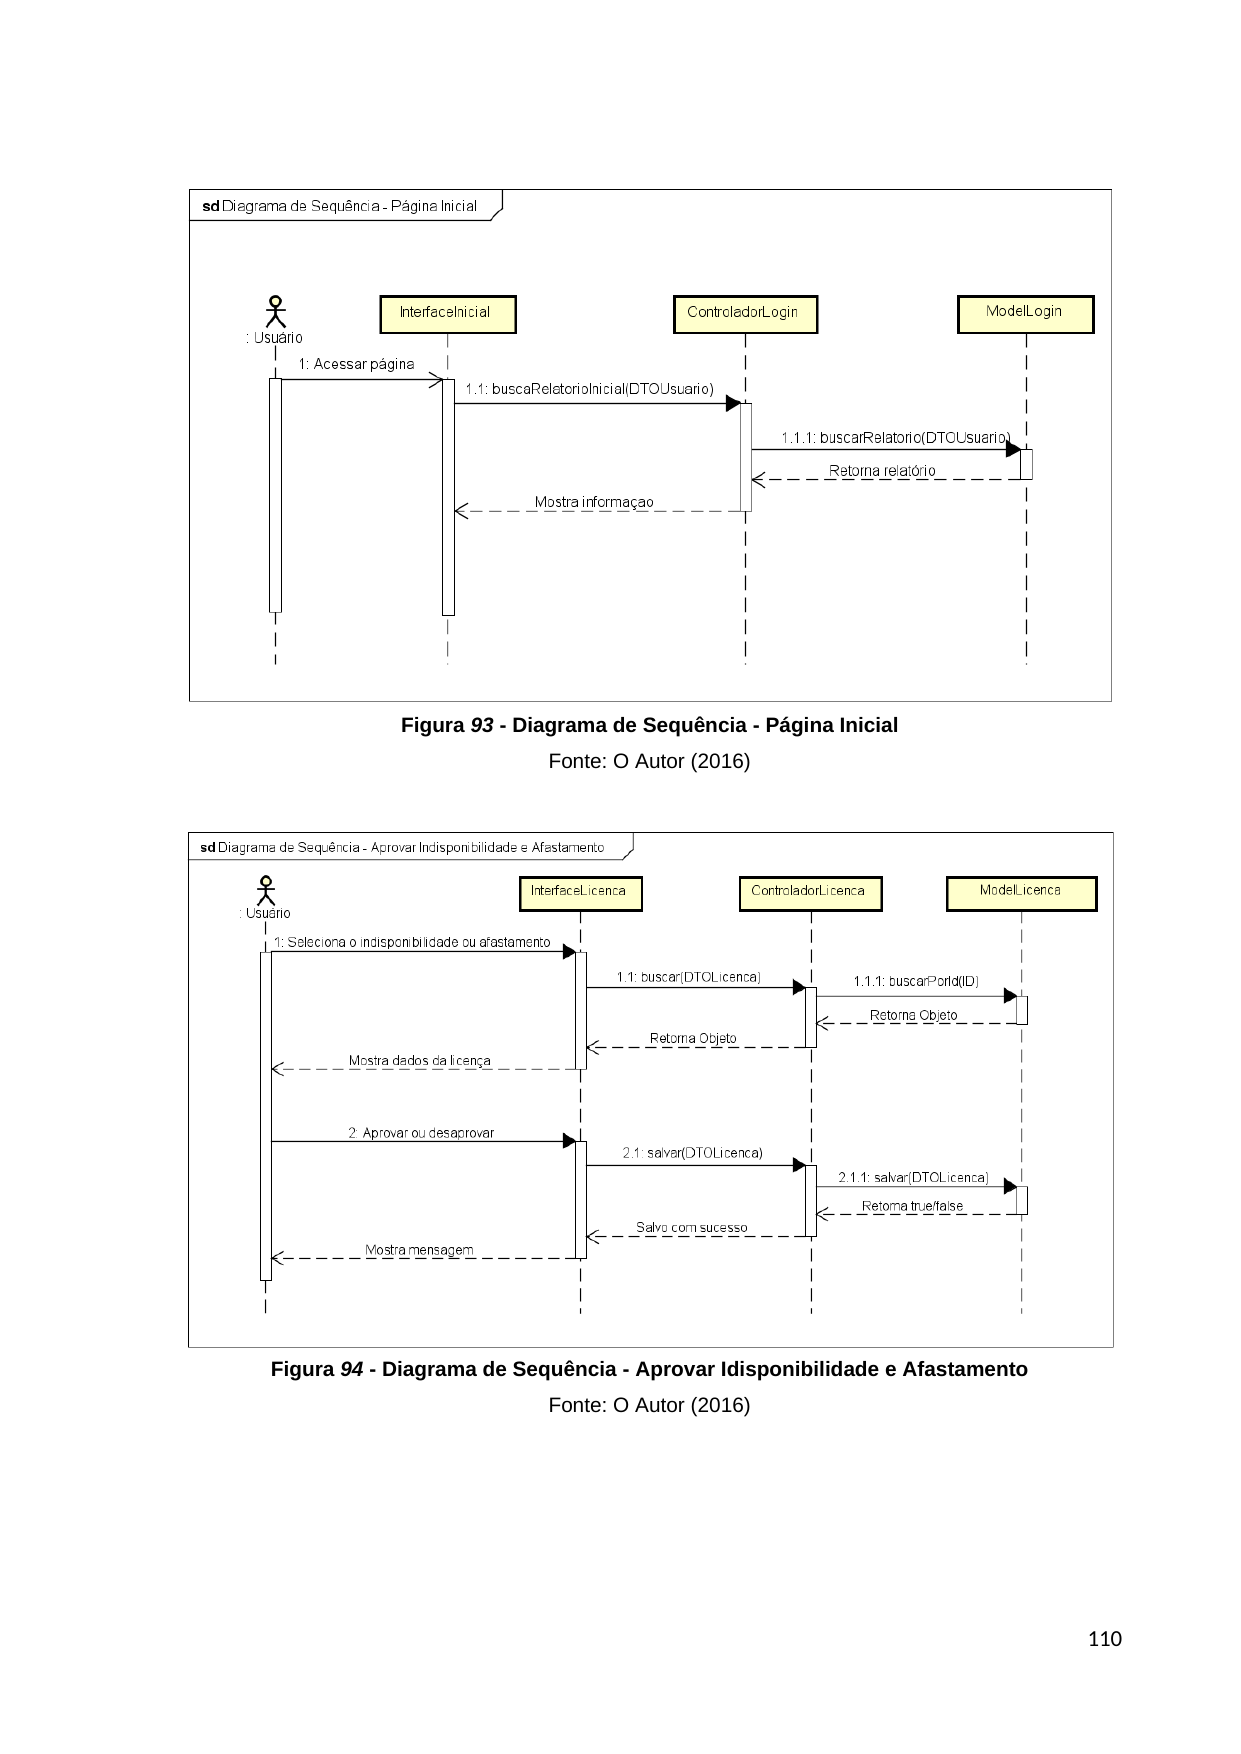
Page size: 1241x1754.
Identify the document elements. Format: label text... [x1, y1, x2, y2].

text Figura 94 - Diagrama de Sequência - Aprovar Idisponibilidade e Afastamento [177, 1357, 1122, 1381]
text Figura 93 - Diagrama de Sequência - Página Inicial [177, 713, 1122, 737]
text Fonte: O Autor (2016) [177, 1393, 1122, 1417]
picture [177, 177, 1123, 713]
picture [177, 822, 1123, 1357]
text Fonte: O Autor (2016) [177, 749, 1122, 773]
